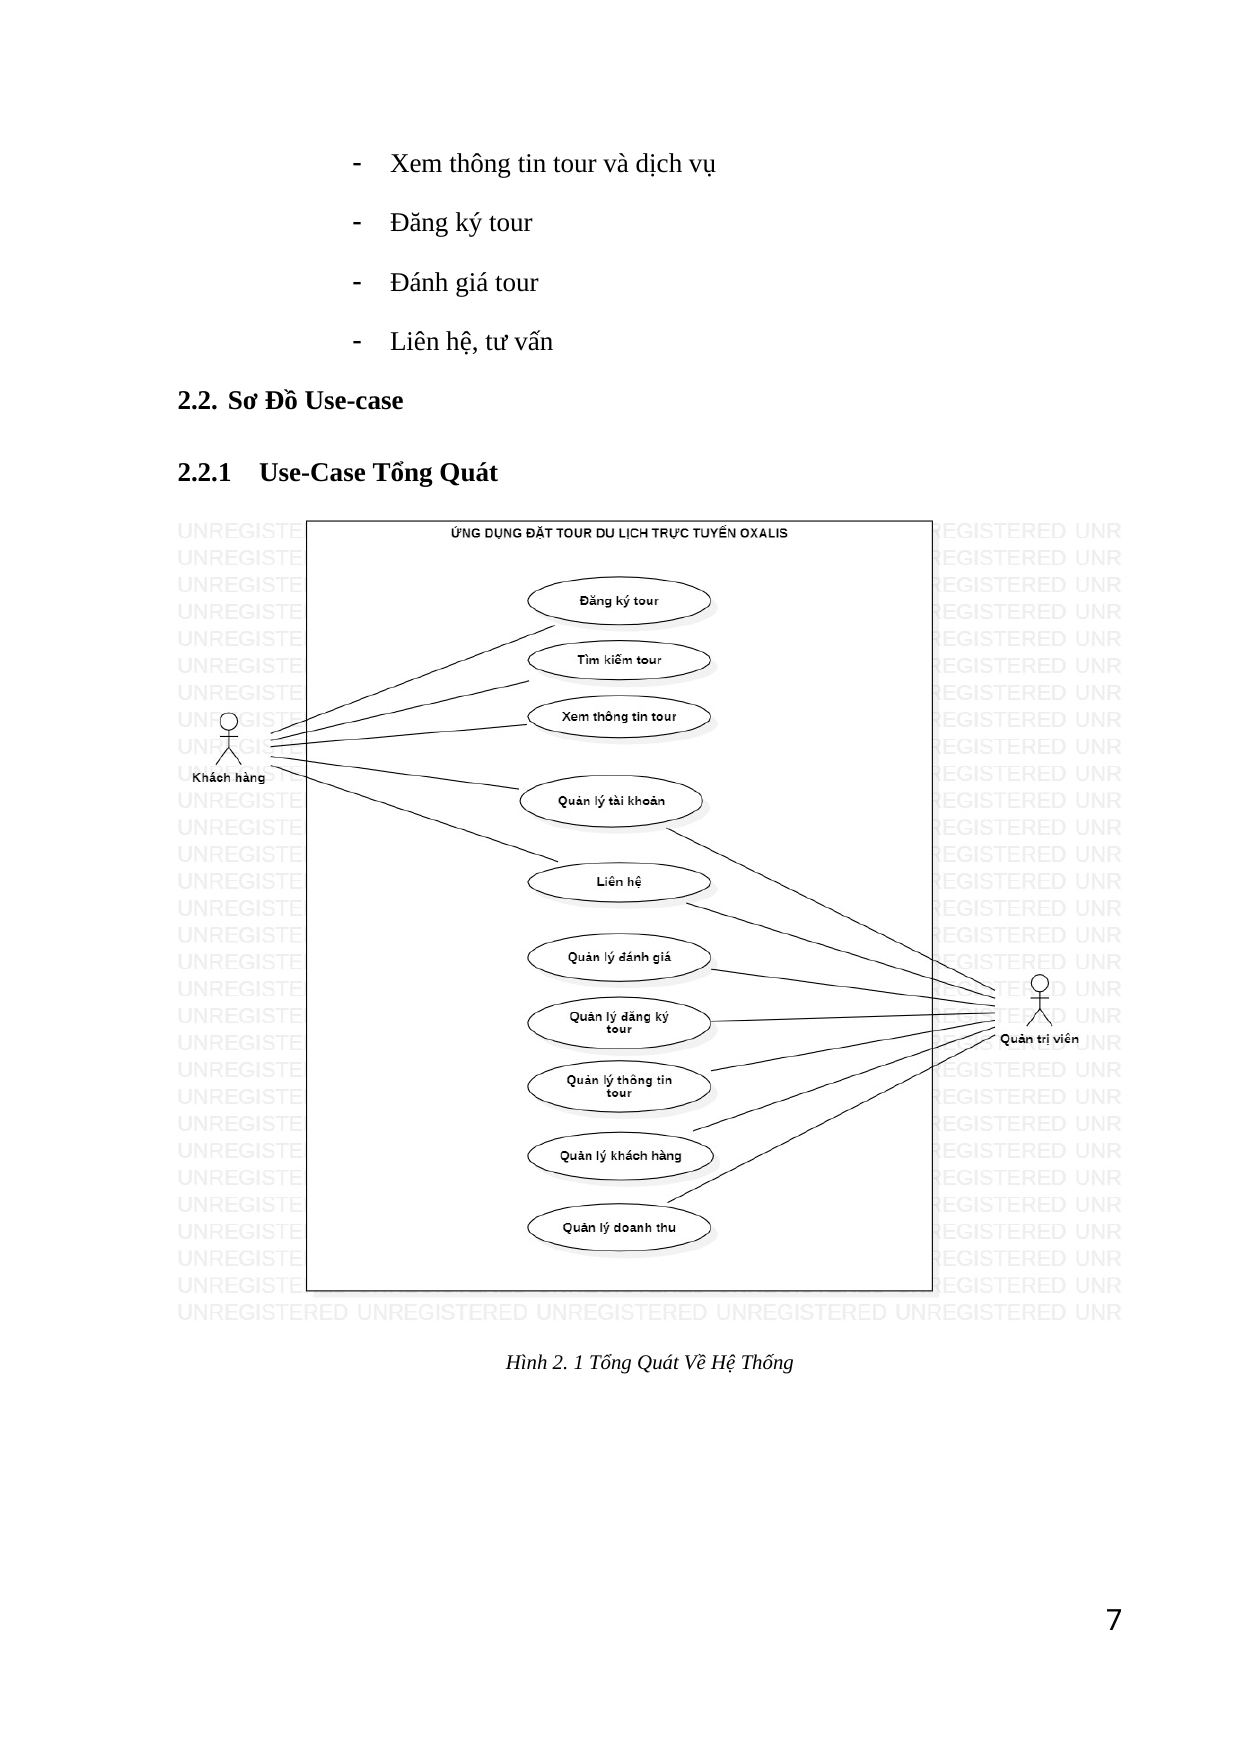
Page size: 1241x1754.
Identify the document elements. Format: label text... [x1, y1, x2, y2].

list Liên hệ, tư vấn [352, 325, 1131, 356]
list Xem thông tin tour và dịch vụ [352, 147, 1131, 178]
list Đánh giá tour [352, 266, 1131, 297]
subtitle Sơ Đồ Use-case [177, 384, 1122, 416]
text Hình 2. 1 Tổng Quát Về Hệ Thống [177, 1349, 1122, 1374]
picture [177, 511, 1122, 1330]
subtitle Use-Case Tổng Quát [177, 456, 1122, 487]
list Đăng ký tour [352, 206, 1131, 238]
